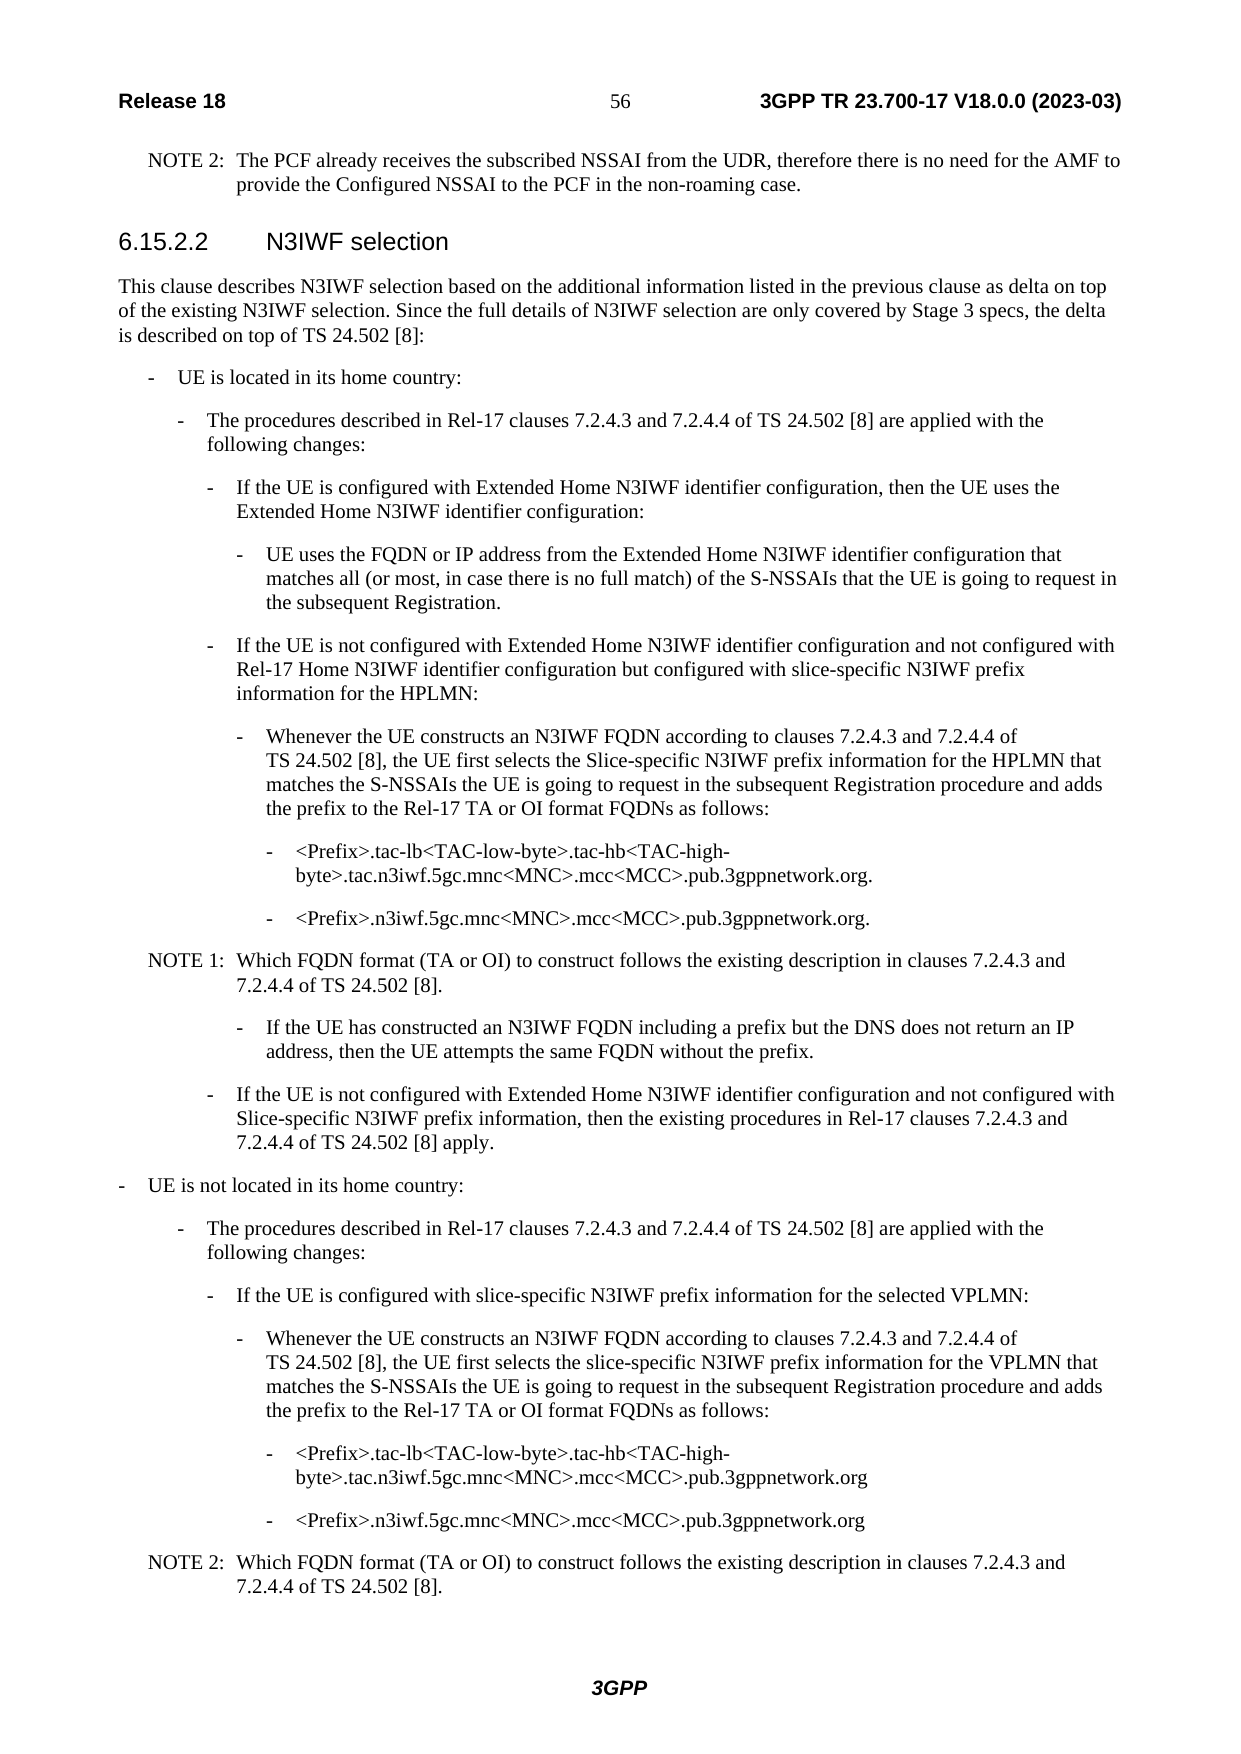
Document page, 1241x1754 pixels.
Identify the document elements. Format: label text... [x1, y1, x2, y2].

text - <Prefix>.n3iwf.5gc.mnc<MNC>.mcc<MCC>.pub.3gppnetwork.org [266, 1507, 1122, 1532]
text - Whenever the UE constructs an N3IWF FQDN according to clauses 7.2.4.3 and 7.2.4.4 of TS 24.502 [8], the UE first selects the Slice-specific N3IWF prefix information for the HPLMN that matches the S-NSSAIs the UE is going to request in the subsequent Registration procedure and adds the prefix to the Rel-17 TA or OI format FQDNs as follows: [236, 724, 1122, 820]
text - UE uses the FQDN or IP address from the Extended Home N3IWF identifier configuration that matches all (or most, in case there is no full match) of the S-NSSAIs that the UE is going to request in the subsequent Registration. [236, 542, 1122, 614]
text - The procedures described in Rel-17 clauses 7.2.4.3 and 7.2.4.4 of TS 24.502 [8] are applied with the following changes: [177, 408, 1122, 456]
text - If the UE is configured with slice-specific N3IWF prefix information for the selected VPLMN: [207, 1283, 1122, 1307]
text - Whenever the UE constructs an N3IWF FQDN according to clauses 7.2.4.3 and 7.2.4.4 of TS 24.502 [8], the UE first selects the slice-specific N3IWF prefix information for the VPLMN that matches the S-NSSAIs the UE is going to request in the subsequent Registration procedure and adds the prefix to the Rel-17 TA or OI format FQDNs as follows: [236, 1326, 1122, 1422]
text - If the UE is not configured with Extended Home N3IWF identifier configuration and not configured with Rel-17 Home N3IWF identifier configuration but configured with slice-specific N3IWF prefix information for the HPLMN: [207, 633, 1122, 705]
text NOTE 1: Which FQDN format (TA or OI) to construct follows the existing description in clauses 7.2.4.3 and 7.2.4.4 of TS 24.502 [8]. [148, 948, 1122, 997]
text - <Prefix>.tac-lb<TAC-low-byte>.tac-hb<TAC-high-byte>.tac.n3iwf.5gc.mnc<MNC>.mcc<MCC>.pub.3gppnetwork.org [266, 1441, 1122, 1489]
text - If the UE is not configured with Extended Home N3IWF identifier configuration and not configured with Slice-specific N3IWF prefix information, then the existing procedures in Rel-17 clauses 7.2.4.3 and 7.2.4.4 of TS 24.502 [8] apply. [207, 1082, 1122, 1154]
text NOTE 2: Which FQDN format (TA or OI) to construct follows the existing description in clauses 7.2.4.3 and 7.2.4.4 of TS 24.502 [8]. [148, 1550, 1122, 1598]
text - UE is not located in its home country: [118, 1173, 1122, 1197]
text This clause describes N3IWF selection based on the additional information listed in the previous clause as delta on top of the existing N3IWF selection. Since the full details of N3IWF selection are only covered by Stage 3 specs, the delta is described on top of TS 24.502 [8]: [118, 274, 1122, 347]
text - <Prefix>.n3iwf.5gc.mnc<MNC>.mcc<MCC>.pub.3gppnetwork.org. [266, 906, 1122, 930]
text - The procedures described in Rel-17 clauses 7.2.4.3 and 7.2.4.4 of TS 24.502 [8] are applied with the following changes: [177, 1216, 1122, 1264]
text - <Prefix>.tac-lb<TAC-low-byte>.tac-hb<TAC-high-byte>.tac.n3iwf.5gc.mnc<MNC>.mcc<MCC>.pub.3gppnetwork.org. [266, 839, 1122, 887]
text - UE is located in its home country: [148, 365, 1122, 389]
subtitle 6.15.2.2 N3IWF selection [118, 227, 1122, 256]
text NOTE 2: The PCF already receives the subscribed NSSAI from the UDR, therefore there is no need for the AMF to provide the Configured NSSAI to the PCF in the non-roaming case. [148, 147, 1122, 196]
text - If the UE is configured with Extended Home N3IWF identifier configuration, then the UE uses the Extended Home N3IWF identifier configuration: [207, 475, 1122, 523]
text - If the UE has constructed an N3IWF FQDN including a prefix but the DNS does not return an IP address, then the UE attempts the same FQDN without the prefix. [236, 1015, 1122, 1063]
